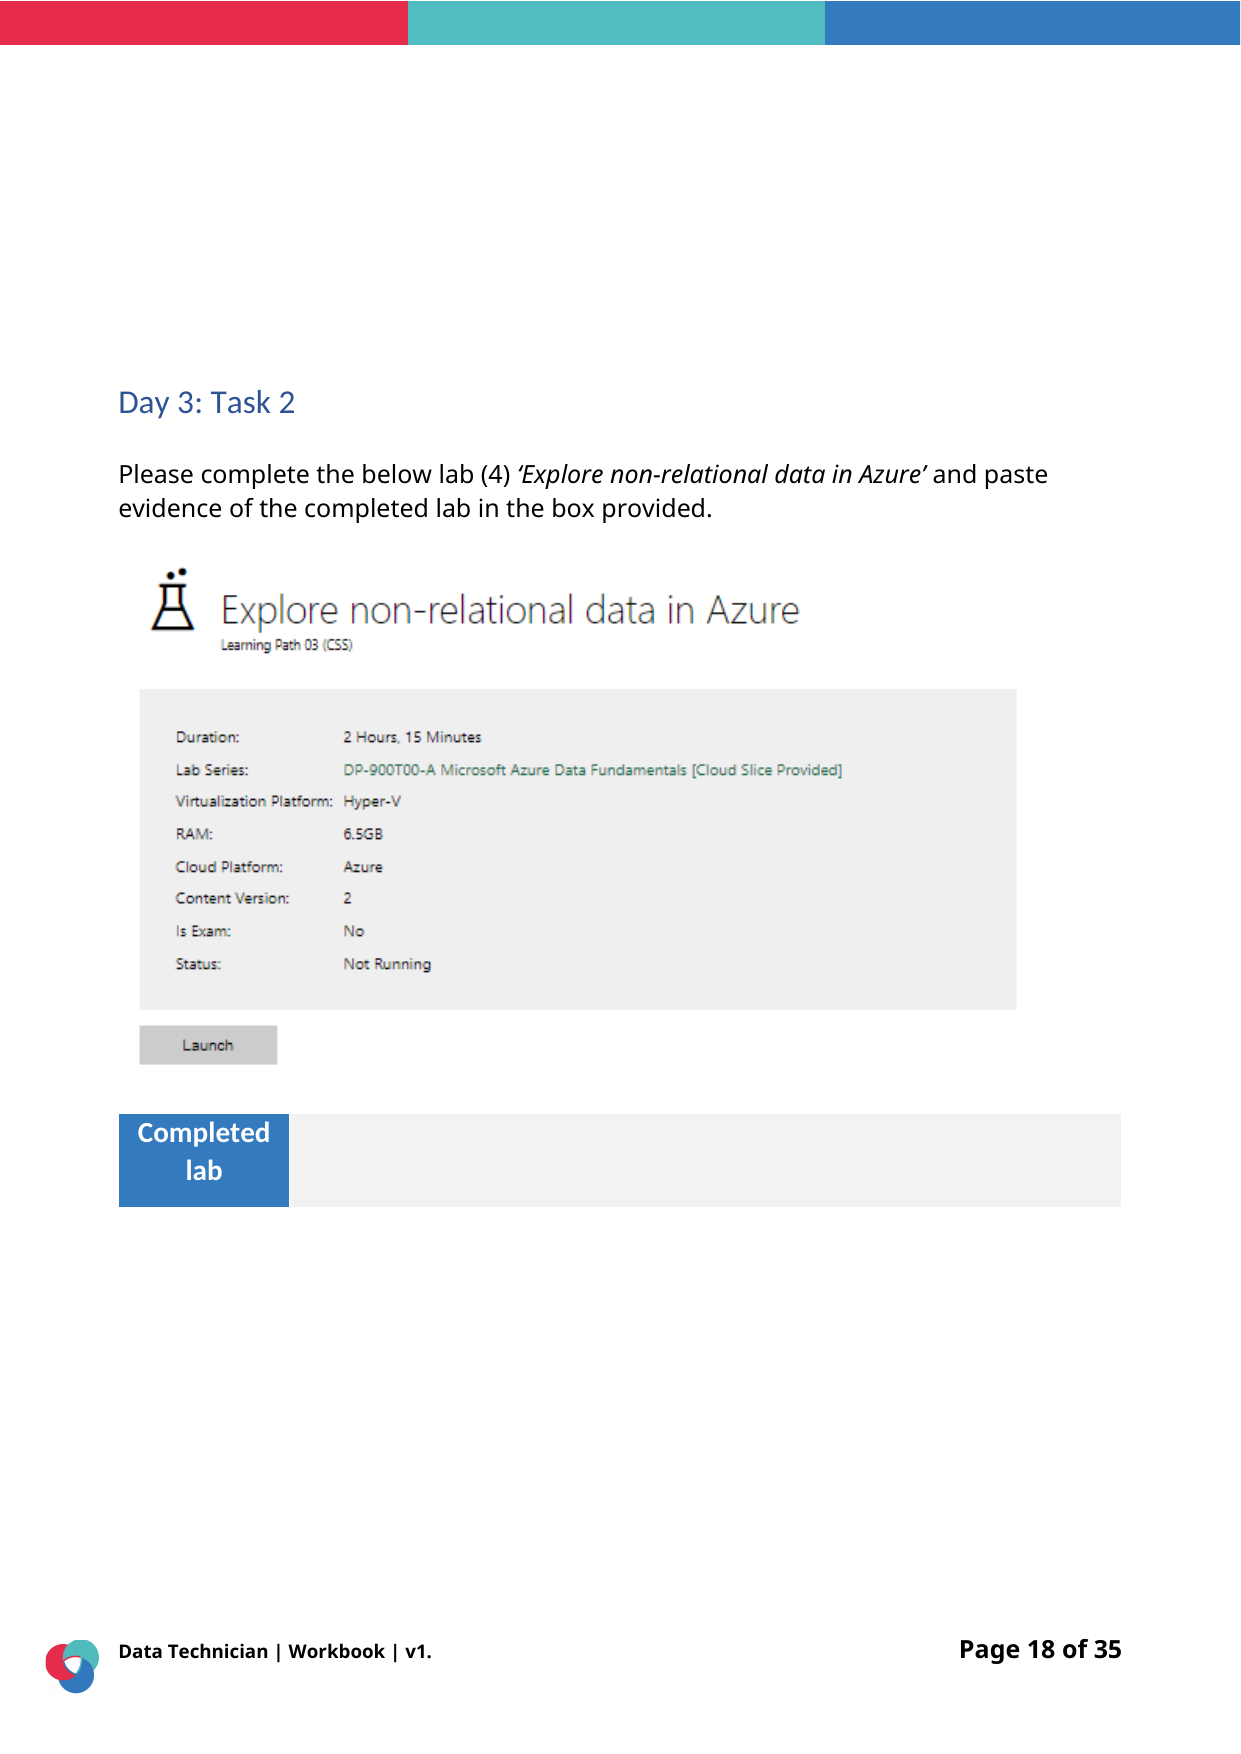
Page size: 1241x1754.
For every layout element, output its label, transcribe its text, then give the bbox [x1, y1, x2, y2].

picture [45, 1640, 100, 1694]
picture [118, 558, 1017, 1079]
table_header [290, 1114, 1121, 1207]
table_header Completed lab [119, 1114, 289, 1207]
text Please complete the below lab (4) ‘Explore non-relational data in Azure’ and paste evidence of the completed lab in the box provided. [118, 456, 1122, 524]
subtitle Day 3: Task 2 [118, 382, 1122, 422]
